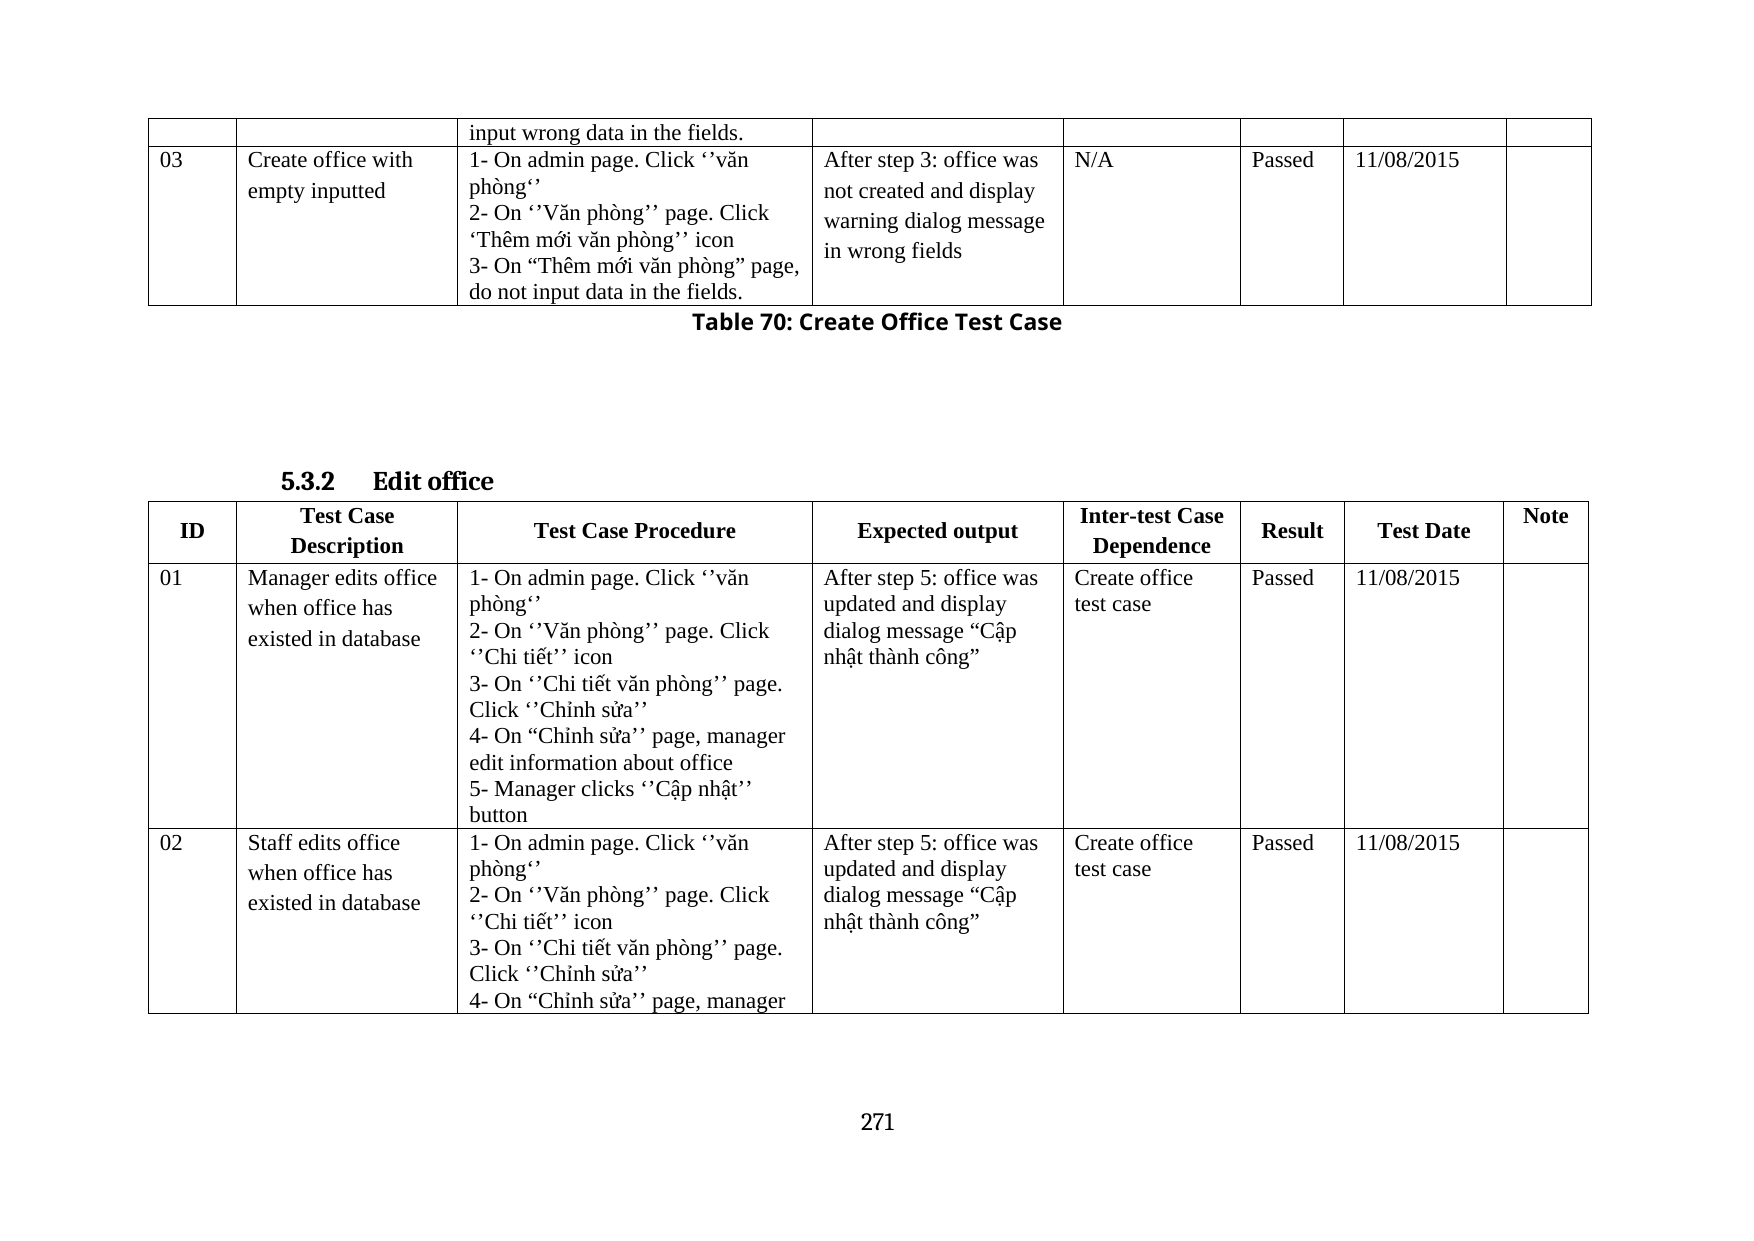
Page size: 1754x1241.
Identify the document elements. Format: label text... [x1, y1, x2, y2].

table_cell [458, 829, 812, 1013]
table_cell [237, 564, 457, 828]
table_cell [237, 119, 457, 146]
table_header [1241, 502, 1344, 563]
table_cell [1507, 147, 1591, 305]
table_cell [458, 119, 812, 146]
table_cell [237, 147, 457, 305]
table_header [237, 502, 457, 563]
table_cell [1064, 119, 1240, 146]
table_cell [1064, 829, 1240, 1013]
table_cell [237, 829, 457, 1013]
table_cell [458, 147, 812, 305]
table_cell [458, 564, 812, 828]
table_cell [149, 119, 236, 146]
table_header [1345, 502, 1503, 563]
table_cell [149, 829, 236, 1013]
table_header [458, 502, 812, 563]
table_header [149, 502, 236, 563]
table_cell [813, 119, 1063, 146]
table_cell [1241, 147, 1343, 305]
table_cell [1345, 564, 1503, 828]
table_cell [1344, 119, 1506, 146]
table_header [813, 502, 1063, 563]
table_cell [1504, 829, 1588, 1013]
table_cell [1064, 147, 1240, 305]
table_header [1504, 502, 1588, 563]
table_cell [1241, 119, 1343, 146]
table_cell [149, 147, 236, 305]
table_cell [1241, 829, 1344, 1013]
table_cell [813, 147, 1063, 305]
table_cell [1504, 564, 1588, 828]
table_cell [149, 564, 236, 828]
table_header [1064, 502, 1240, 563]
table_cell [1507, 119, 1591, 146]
subtitle Edit office [281, 466, 1606, 497]
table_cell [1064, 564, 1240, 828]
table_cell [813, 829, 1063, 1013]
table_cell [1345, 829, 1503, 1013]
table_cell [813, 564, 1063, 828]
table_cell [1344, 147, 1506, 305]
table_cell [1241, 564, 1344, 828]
